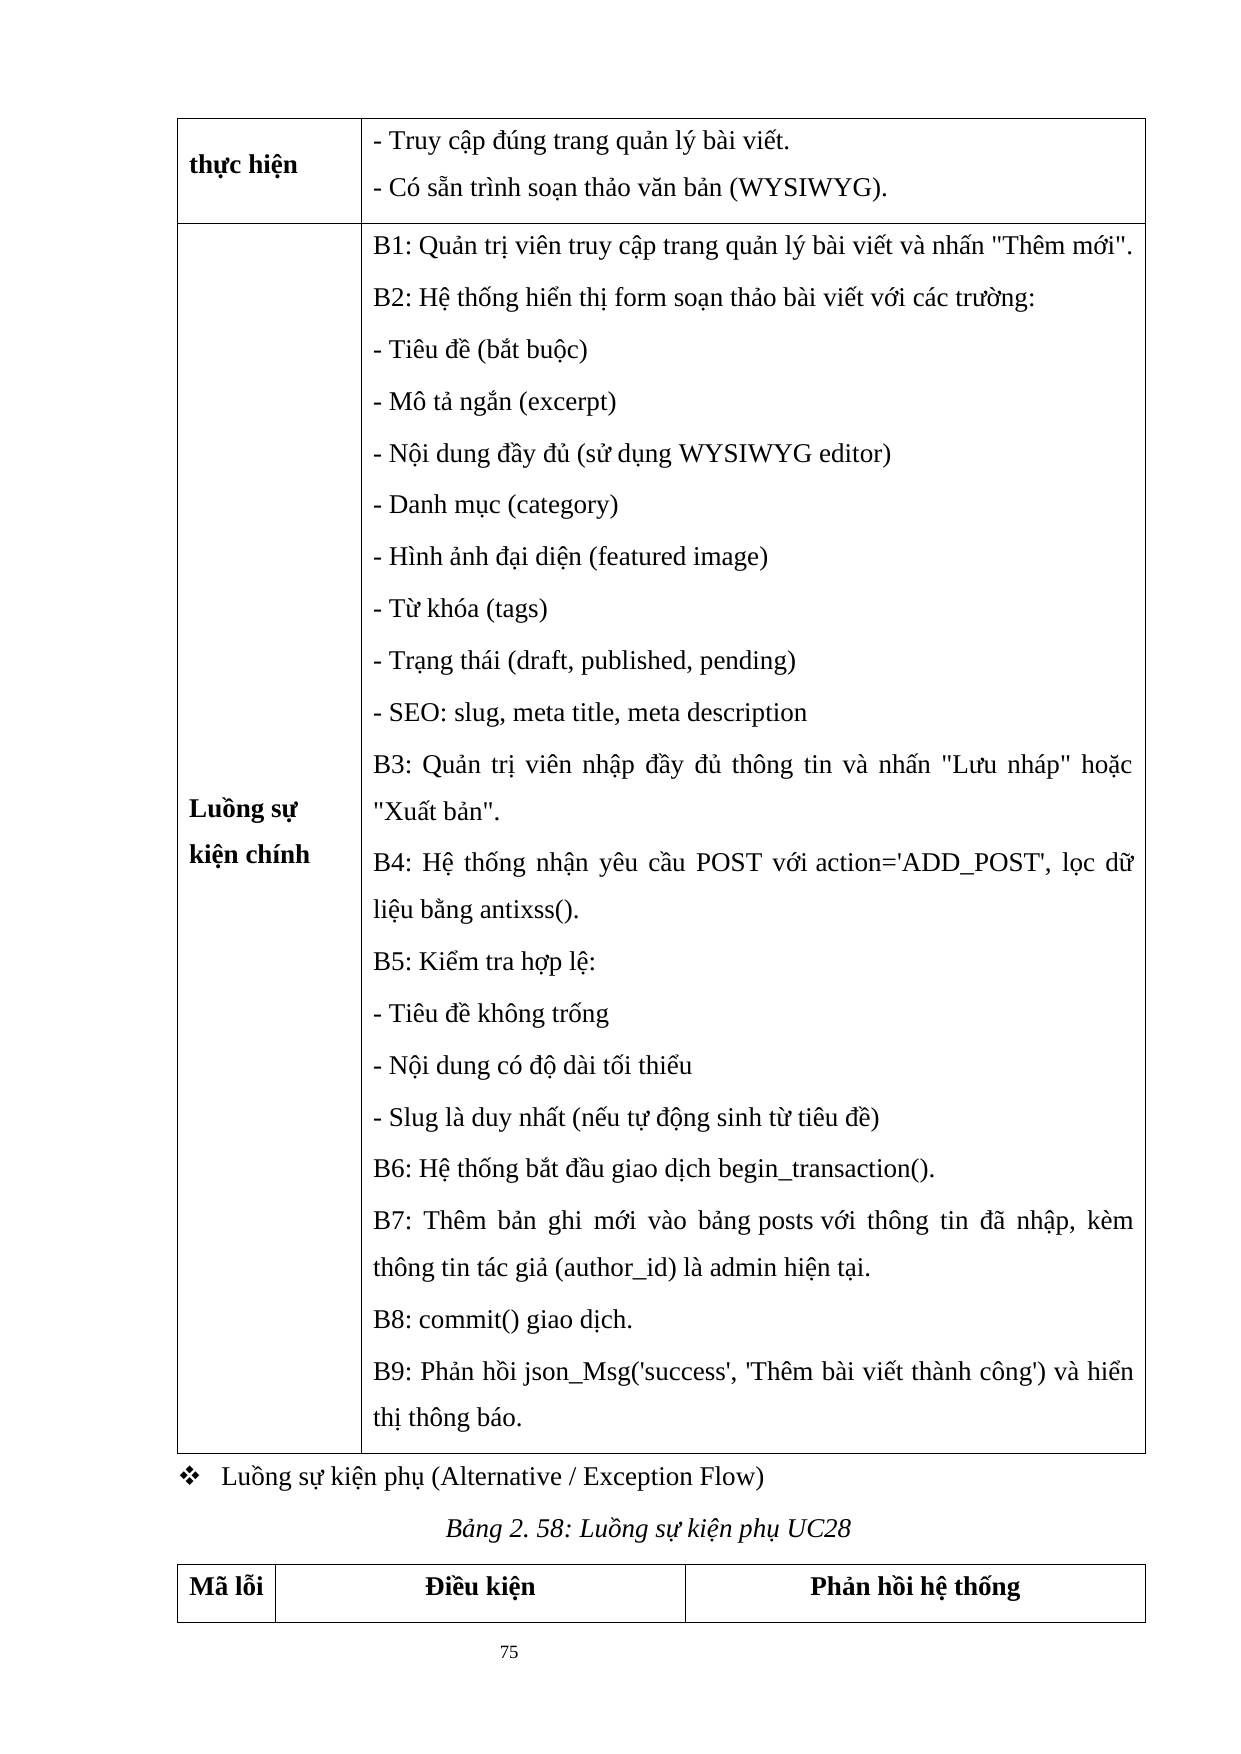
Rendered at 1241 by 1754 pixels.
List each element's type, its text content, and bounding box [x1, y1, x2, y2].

table_header Điều kiện [276, 1565, 685, 1622]
list Bảng 2. 58: Luồng sự kiện phụ UC28 [177, 1512, 1122, 1543]
table_cell B1: Quản trị viên truy cập trang quản lý bài viết và nhấn "Thêm mới". B2: Hệ thống hiển thị form soạn thảo bài viết với các trường: - Tiêu đề (bắt buộc) - Mô tả ngắn (excerpt) - Nội dung đầy đủ (sử dụng WYSIWYG editor) - Danh mục (category) - Hình ảnh đại diện (featured image) - Từ khóa (tags) - Trạng thái (draft, published, pending) - SEO: slug, meta title, meta description B3: Quản trị viên nhập đầy đủ thông tin và nhấn "Lưu nháp" hoặc "Xuất bản". B4: Hệ thống nhận yêu cầu POST với action='ADD_POST', lọc dữ liệu bằng antixss(). B5: Kiểm tra hợp lệ: - Tiêu đề không trống - Nội dung có độ dài tối thiểu - Slug là duy nhất (nếu tự động sinh từ tiêu đề) B6: Hệ thống bắt đầu giao dịch begin_transaction(). B7: Thêm bản ghi mới vào bảng posts với thông tin đã nhập, kèm thông tin tác giả (author_id) là admin hiện tại. B8: commit() giao dịch. B9: Phản hồi json_Msg('success', 'Thêm bài viết thành công') và hiển thị thông báo. [362, 224, 1145, 1453]
table_header Mã lỗi [178, 1565, 275, 1622]
table_cell Điều kiện thực hiện [178, 119, 361, 223]
table_header Phản hồi hệ thống [686, 1565, 1145, 1622]
list Luồng sự kiện phụ (Alternative / Exception Flow) [177, 1459, 1122, 1491]
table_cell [362, 119, 1145, 223]
table_cell Luồng sự kiện chính [178, 224, 361, 1453]
